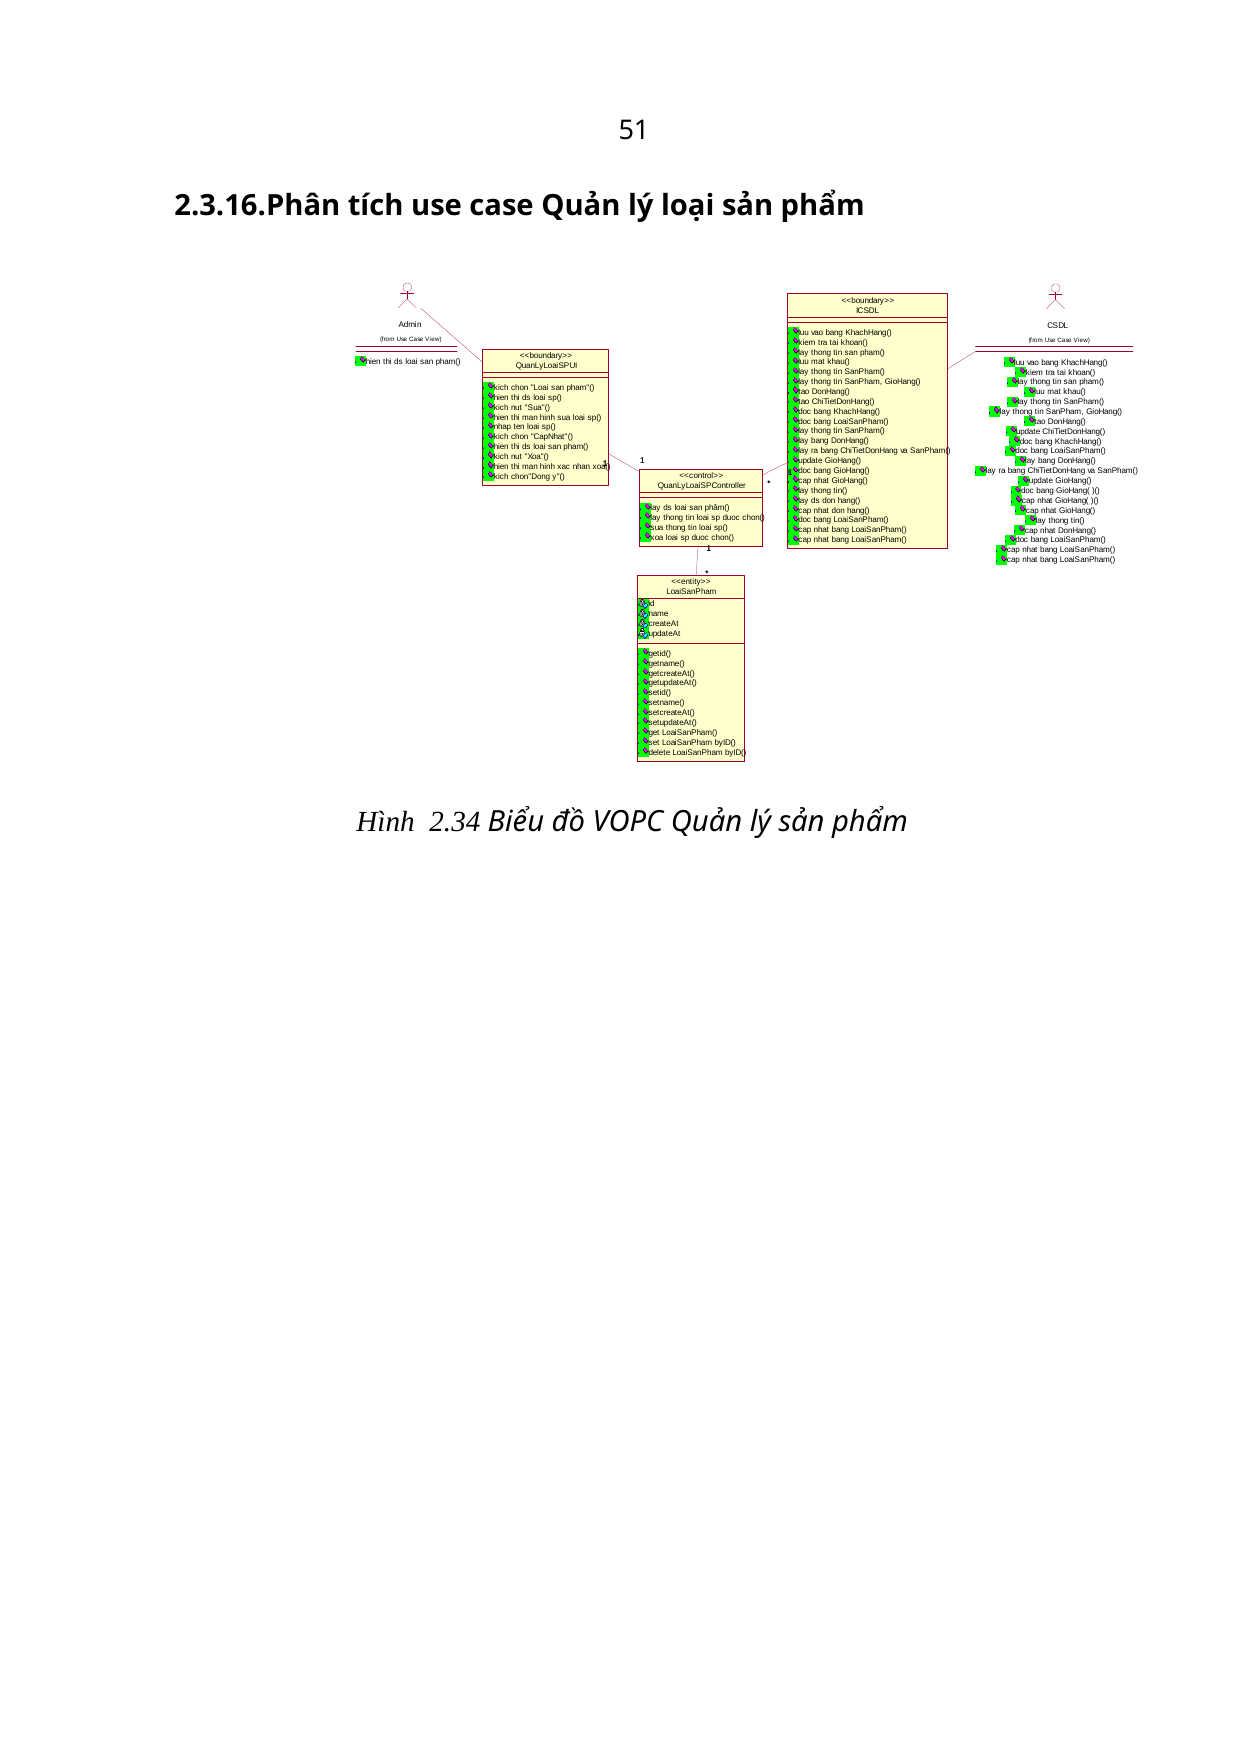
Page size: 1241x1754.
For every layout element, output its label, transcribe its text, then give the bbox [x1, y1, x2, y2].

subtitle Phân tích use case Quản lý loại sản phẩm [266, 184, 1087, 224]
text Hình 2.34 Biểu đồ VOPC Quản lý sản phẩm [177, 800, 1090, 840]
